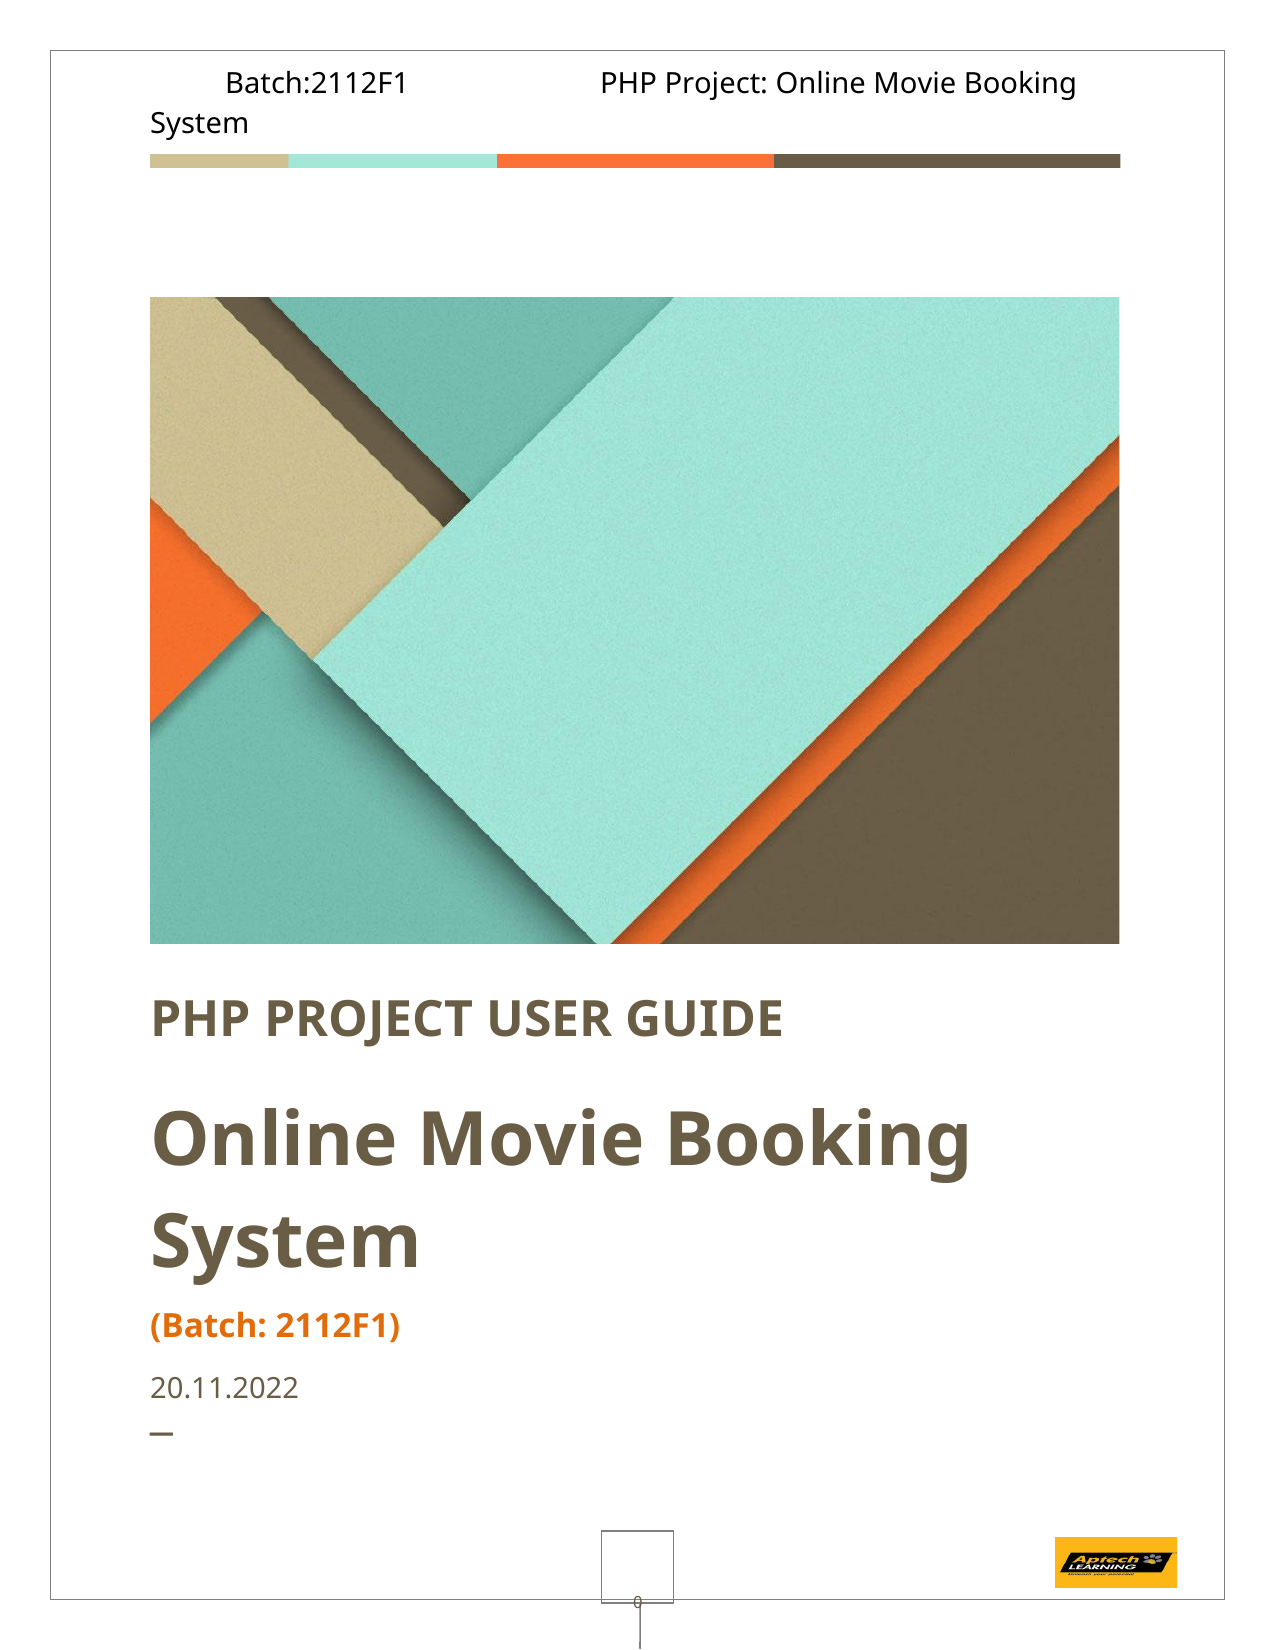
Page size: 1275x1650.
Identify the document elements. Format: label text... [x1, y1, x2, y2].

subtitle 20.11.2022 [150, 1368, 1125, 1407]
title Online Movie Booking System [150, 1085, 1125, 1289]
title PHP PROJECT USER GUIDE [150, 983, 1125, 1051]
text (Batch: 2112F1) [150, 1302, 1125, 1347]
text ─ [150, 1407, 1125, 1458]
picture [150, 297, 1120, 944]
picture [150, 154, 1121, 168]
picture [1055, 1537, 1178, 1588]
